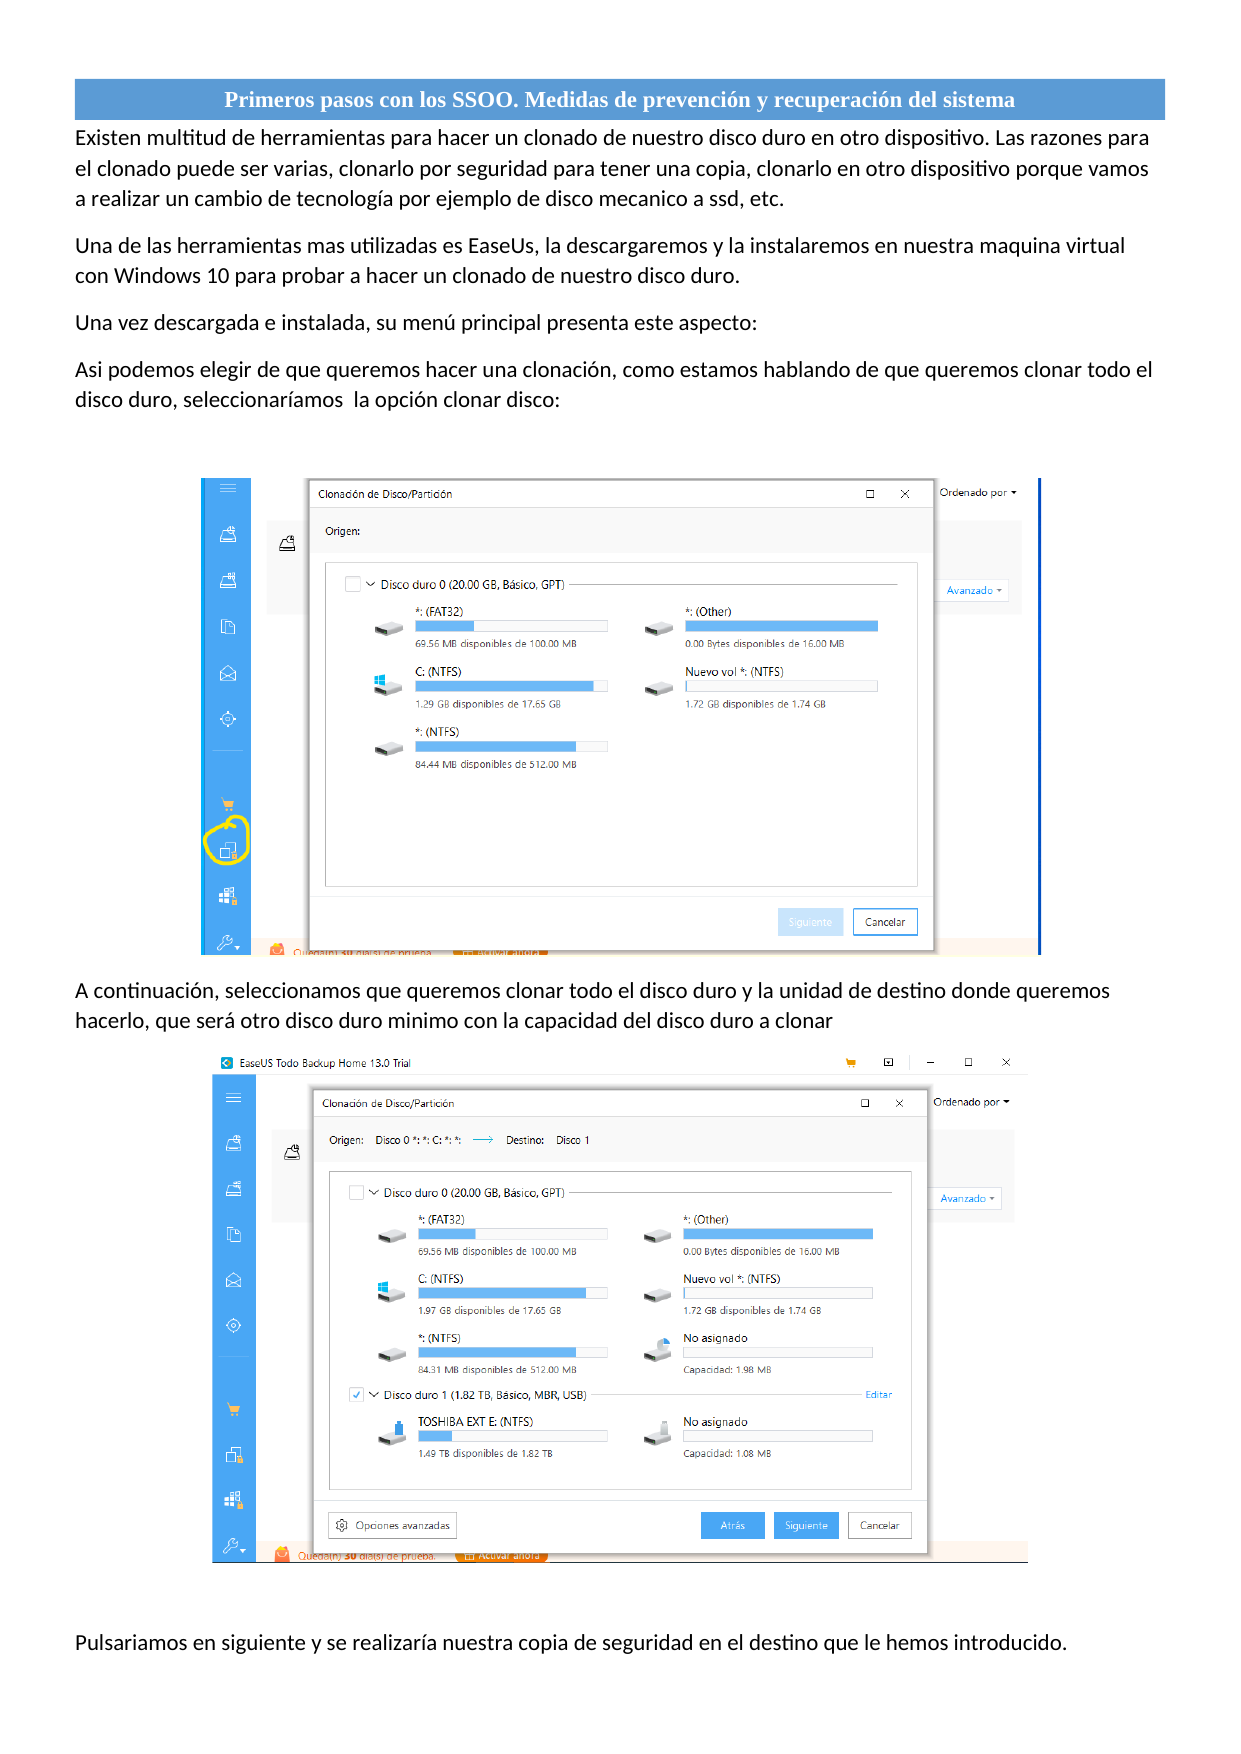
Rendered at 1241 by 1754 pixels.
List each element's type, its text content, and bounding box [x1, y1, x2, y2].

picture [212, 1053, 1028, 1563]
text A continuación, seleccionamos que queremos clonar todo el disco duro y la unidad de destino donde queremos hacerlo, que será otro disco duro minimo con la capacidad del disco duro a clonar [75, 976, 1165, 1034]
text Asi podemos elegir de que queremos hacer una clonación, como estamos hablando de que queremos clonar todo el disco duro, seleccionaríamos la opción clonar disco: [75, 355, 1165, 413]
text Existen multitud de herramientas para hacer un clonado de nuestro disco duro en otro dispositivo. Las razones para el clonado puede ser varias, clonarlo por seguridad para tener una copia, clonarlo en otro dispositivo porque vamos a realizar un cambio de tecnología por ejemplo de disco mecanico a ssd, etc. [75, 102, 1165, 212]
picture [199, 478, 1042, 957]
text Una de las herramientas mas utilizadas es EaseUs, la descargaremos y la instalaremos en nuestra maquina virtual con Windows 10 para probar a hacer un clonado de nuestro disco duro. [75, 231, 1165, 289]
text Pulsariamos en siguiente y se realizaría nuestra copia de seguridad en el destino que le hemos introducido. [75, 1628, 1165, 1656]
text Una vez descargada e instalada, su menú principal presenta este aspecto: [75, 308, 1165, 336]
